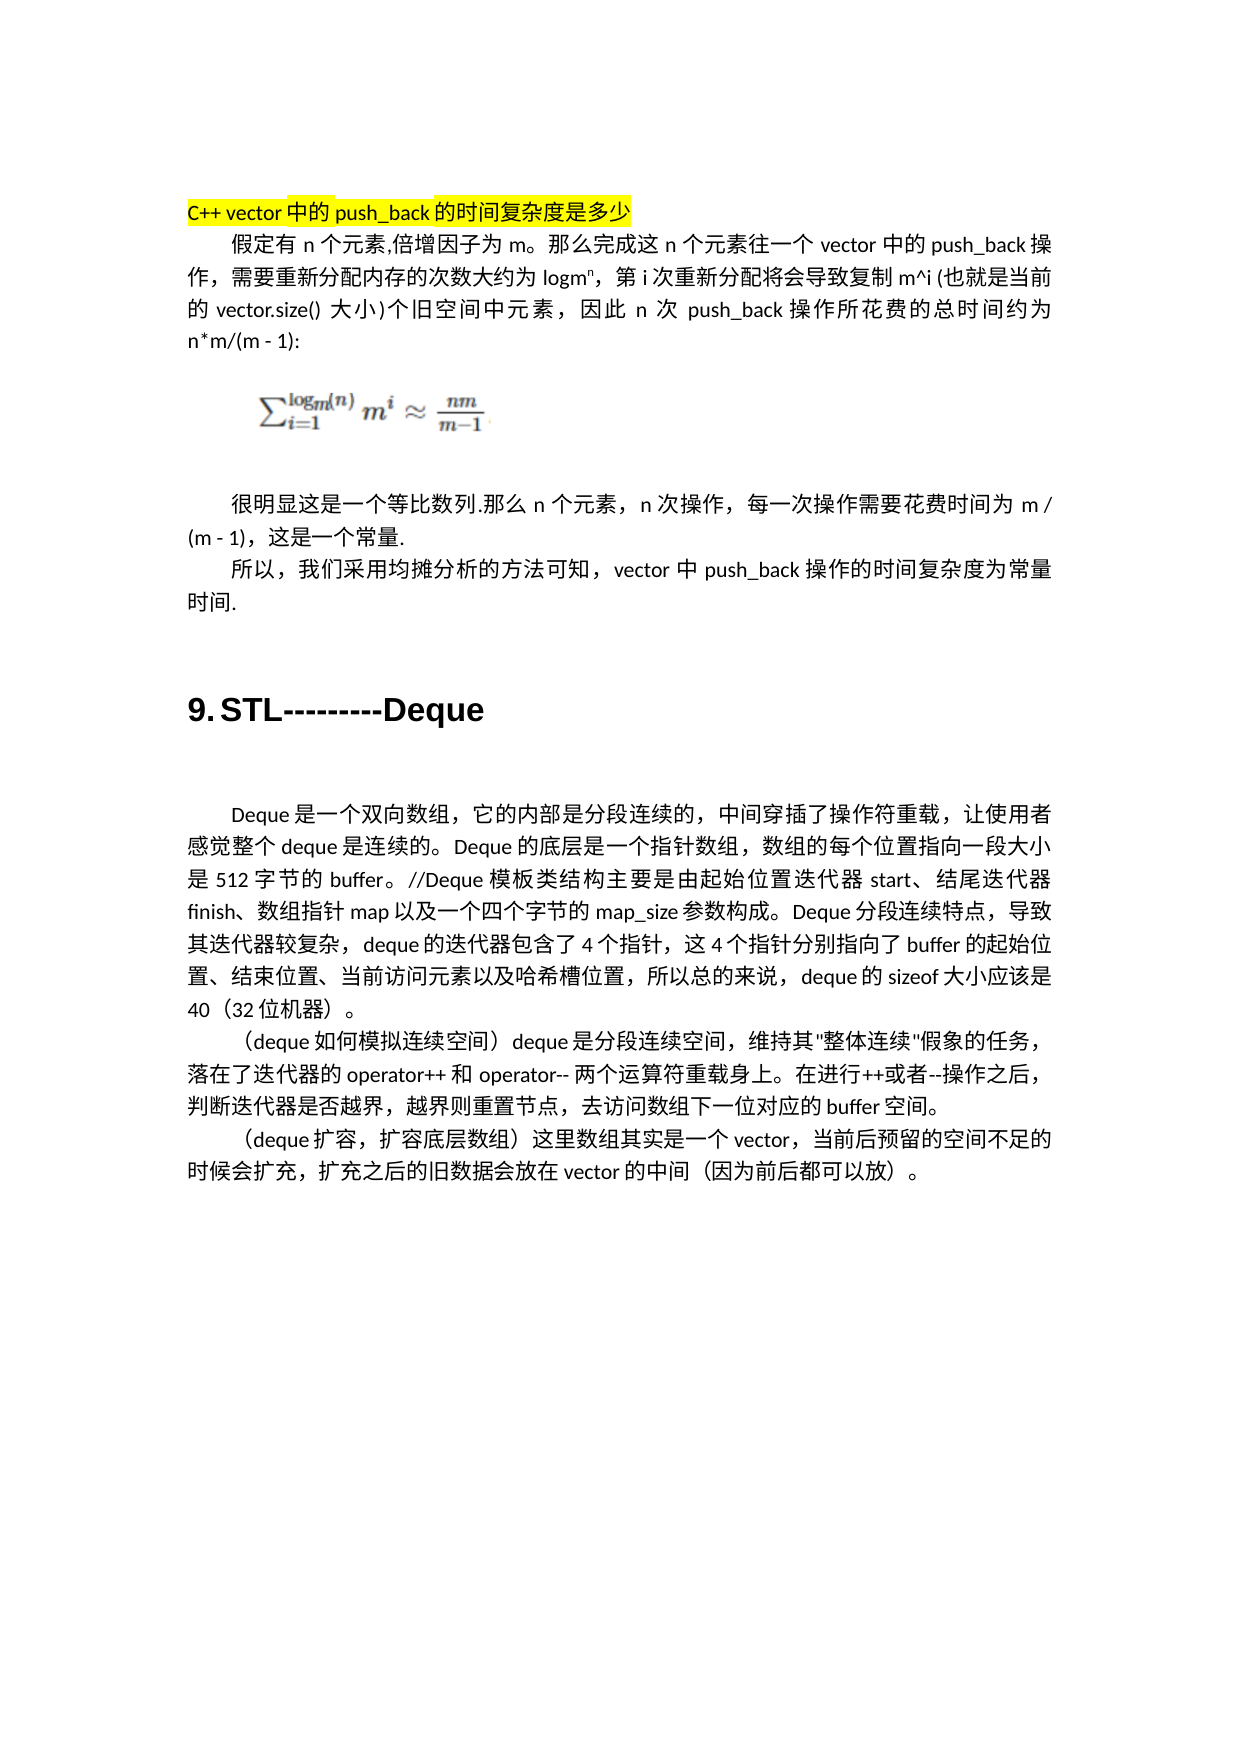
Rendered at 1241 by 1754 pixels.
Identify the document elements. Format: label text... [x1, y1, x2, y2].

picture [231, 357, 648, 470]
text （deque扩容，扩容底层数组）这里数组其实是一个vector，当前后预留的空间不足的时候会扩充，扩充之后的旧数据会放在vector的中间（因为前后都可以放）。 [187, 1121, 1053, 1186]
text Deque是一个双向数组，它的内部是分段连续的，中间穿插了操作符重载，让使用者感觉整个deque是连续的。Deque的底层是一个指针数组，数组的每个位置指向一段大小是512字节的buffer。//Deque模板类结构主要是由起始位置迭代器start、结尾迭代器finish、数组指针map以及一个四个字节的map_size参数构成。Deque分段连续特点，导致其迭代器较复杂，deque的迭代器包含了4个指针，这4个指针分别指向了buffer的起始位置、结束位置、当前访问元素以及哈希槽位置，所以总的来说，deque的sizeof大小应该是40（32位机器）。 [187, 796, 1053, 1024]
text 很明显这是一个等比数列.那么 n 个元素，n 次操作，每一次操作需要花费时间为 m / (m - 1)，这是一个常量. [187, 487, 1053, 552]
subtitle STL---------Deque [187, 677, 1053, 742]
text 假定有 n 个元素,倍增因子为 m。那么完成这 n 个元素往一个 vector 中的push_back操作，需要重新分配内存的次数大约为 logmn，第 i 次重新分配将会导致复制 m^i (也就是当前的vector.size() 大小)个旧空间中元素，因此 n 次 push_back操作所花费的总时间约为 n*m/(m - 1): [187, 227, 1053, 357]
text 所以，我们采用均摊分析的方法可知，vector 中 push_back 操作的时间复杂度为常量时间.​ [187, 552, 1053, 617]
text C++ vector中的push_back的时间复杂度是多少 [187, 194, 1053, 227]
text （deque如何模拟连续空间）deque是分段连续空间，维持其"整体连续"假象的任务，落在了迭代器的operator++ 和 operator-- 两个运算符重载身上。在进行++或者--操作之后，判断迭代器是否越界，越界则重置节点，去访问数组下一位对应的buffer空间。 [187, 1024, 1053, 1121]
